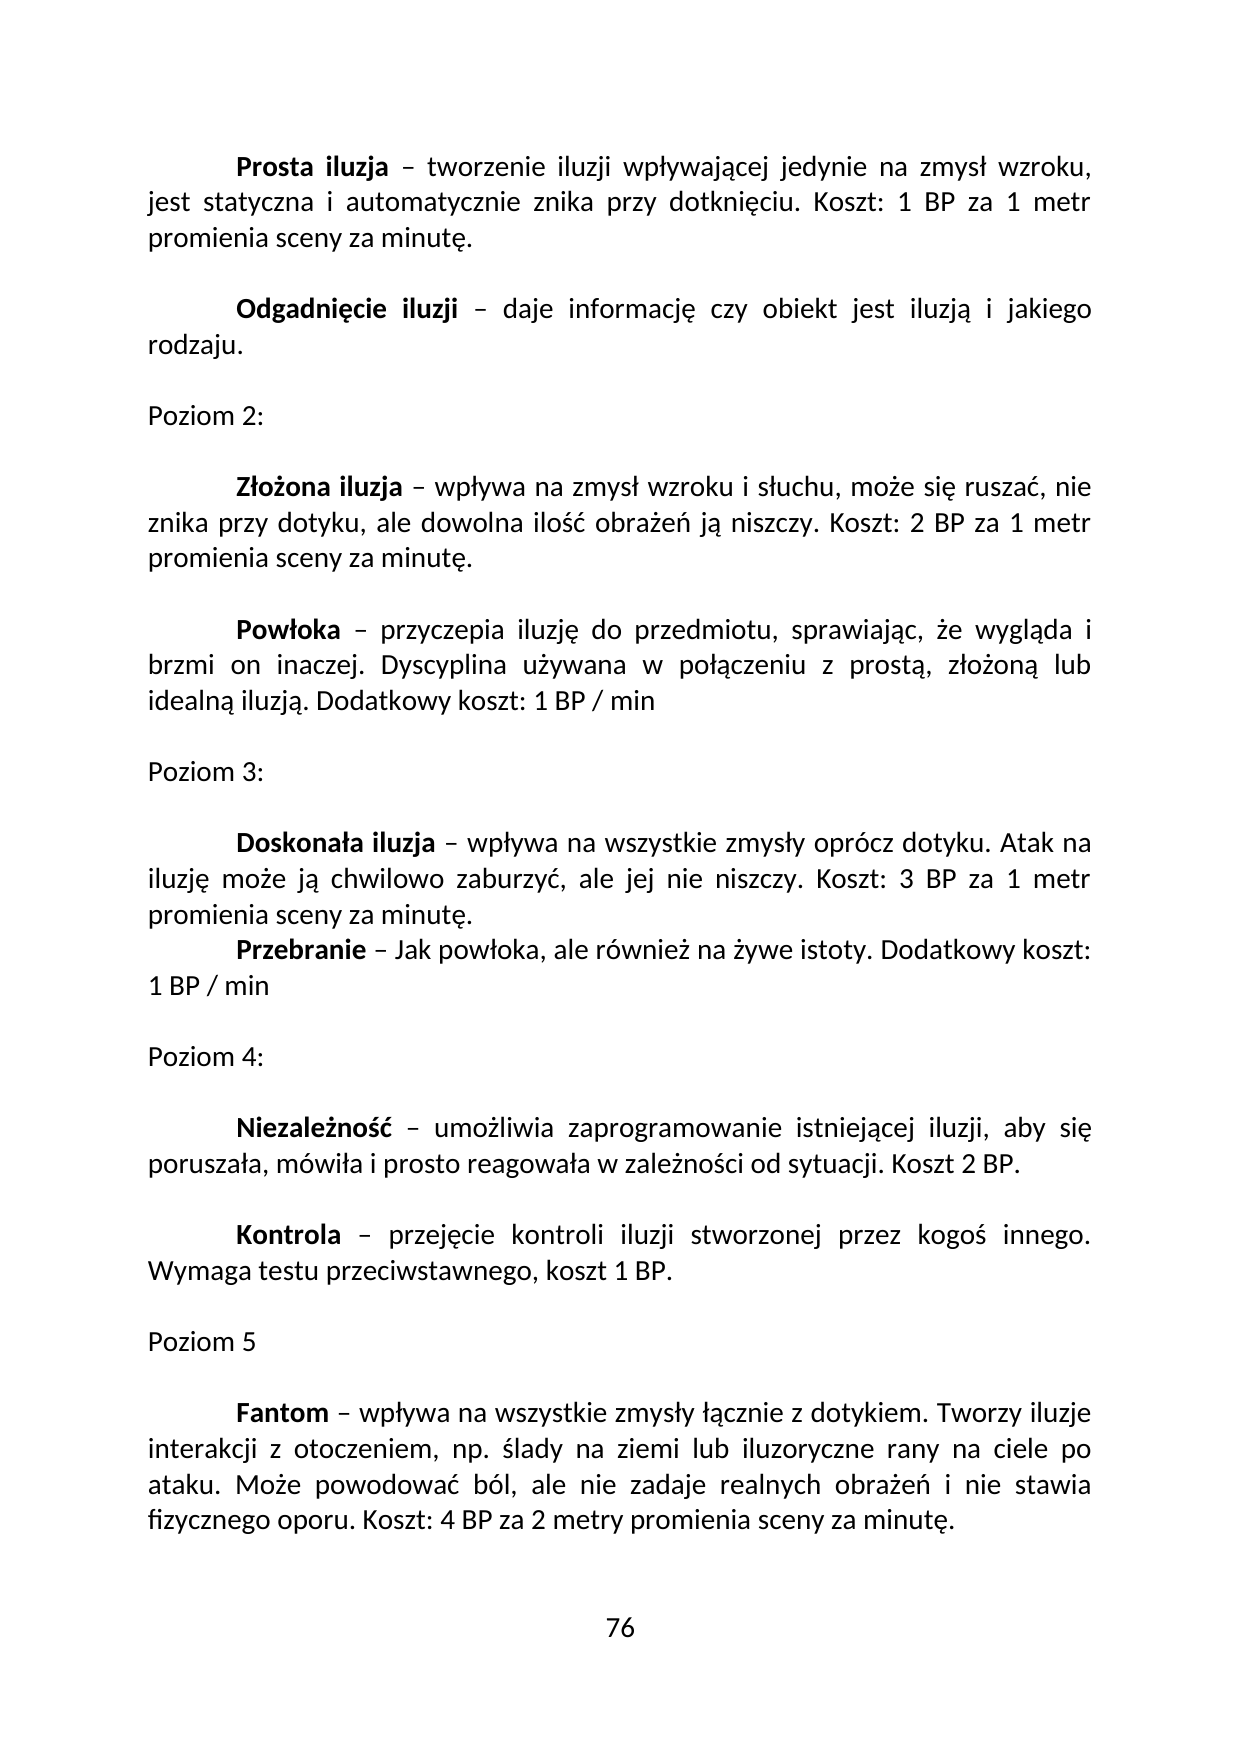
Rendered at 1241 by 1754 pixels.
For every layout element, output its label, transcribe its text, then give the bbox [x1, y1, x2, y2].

text Kontrola – przejęcie kontroli iluzji stworzonej przez kogoś innego. Wymaga testu przeciwstawnego, koszt 1 BP. [148, 1216, 1093, 1288]
text Prosta iluzja – tworzenie iluzji wpływającej jedynie na zmysł wzroku, jest statyczna i automatycznie znika przy dotknięciu. Koszt: 1 BP za 1 metr promienia sceny za minutę. [148, 148, 1093, 254]
text Fantom – wpływa na wszystkie zmysły łącznie z dotykiem. Tworzy iluzje interakcji z otoczeniem, np. ślady na ziemi lub iluzoryczne rany na ciele po ataku. Może powodować ból, ale nie zadaje realnych obrażeń i nie stawia fizycznego oporu. Koszt: 4 BP za 2 metry promienia sceny za minutę. [148, 1394, 1093, 1537]
text Niezależność – umożliwia zaprogramowanie istniejącej iluzji, aby się poruszała, mówiła i prosto reagowała w zależności od sytuacji. Koszt 2 BP. [148, 1109, 1093, 1181]
text Odgadnięcie iluzji – daje informację czy obiekt jest iluzją i jakiego rodzaju. [148, 290, 1093, 361]
text Doskonała iluzja – wpływa na wszystkie zmysły oprócz dotyku. Atak na iluzję może ją chwilowo zaburzyć, ale jej nie niszczy. Koszt: 3 BP za 1 metr promienia sceny za minutę. [148, 824, 1093, 931]
text Powłoka – przyczepia iluzję do przedmiotu, sprawiając, że wygląda i brzmi on inaczej. Dyscyplina używana w połączeniu z prostą, złożoną lub idealną iluzją. Dodatkowy koszt: 1 BP / min [148, 611, 1093, 718]
text Poziom 2: [148, 397, 1093, 433]
text Złożona iluzja – wpływa na zmysł wzroku i słuchu, może się ruszać, nie znika przy dotyku, ale dowolna ilość obrażeń ją niszczy. Koszt: 2 BP za 1 metr promienia sceny za minutę. [148, 468, 1093, 575]
text Poziom 4: [148, 1038, 1093, 1074]
text Poziom 3: [148, 753, 1093, 789]
text Przebranie – Jak powłoka, ale również na żywe istoty. Dodatkowy koszt: 1 BP / min [148, 931, 1093, 1003]
text Poziom 5 [148, 1323, 1093, 1359]
